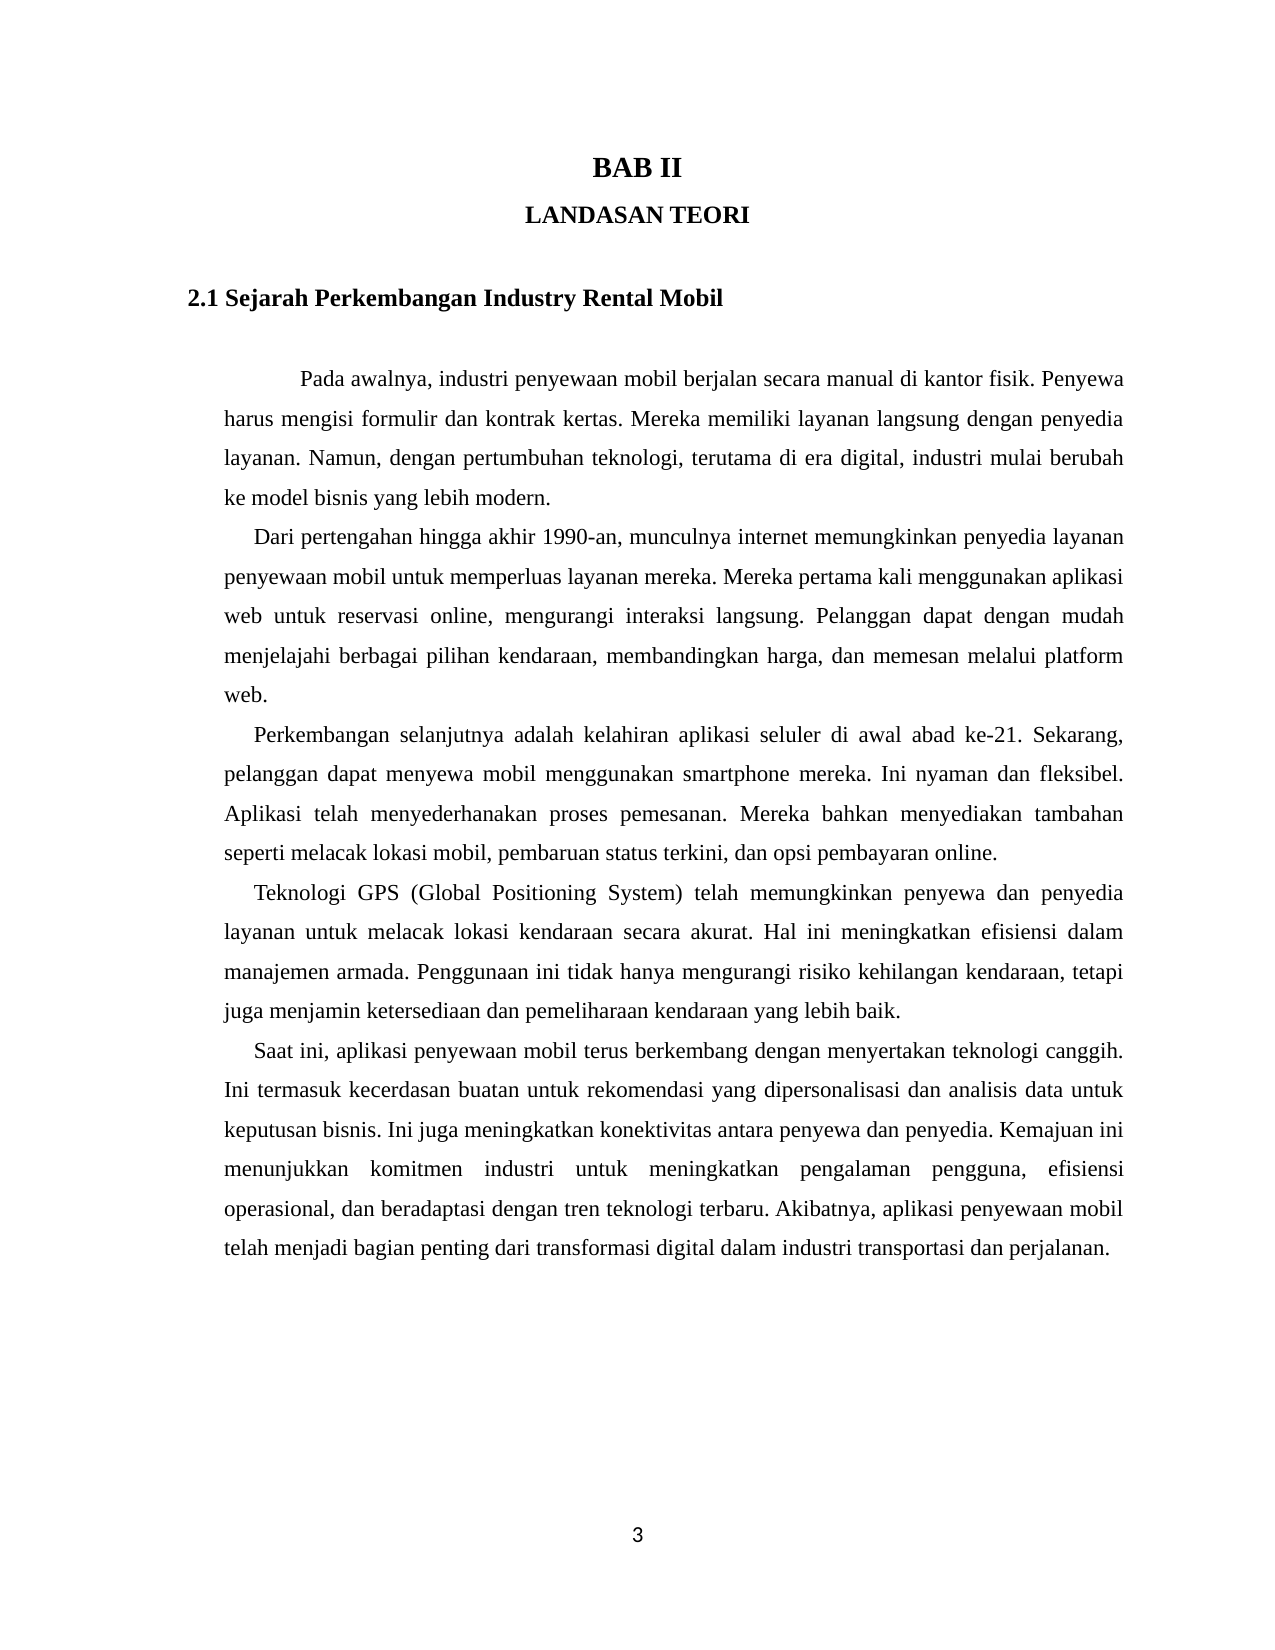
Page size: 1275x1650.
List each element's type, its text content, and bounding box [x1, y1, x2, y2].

text LANDASAN TEORI [150, 200, 1125, 229]
text Perkembangan selanjutnya adalah kelahiran aplikasi seluler di awal abad ke-21. Sekarang, pelanggan dapat menyewa mobil menggunakan smartphone mereka. Ini nyaman dan fleksibel. Aplikasi telah menyederhanakan proses pemesanan. Mereka bahkan menyediakan tambahan seperti melacak lokasi mobil, pembaruan status terkini, dan opsi pembayaran online. [224, 721, 1125, 866]
text Teknologi GPS (Global Positioning System) telah memungkinkan penyewa dan penyedia layanan untuk melacak lokasi kendaraan secara akurat. Hal ini meningkatkan efisiensi dalam manajemen armada. Penggunaan ini tidak hanya mengurangi risiko kehilangan kendaraan, tetapi juga menjamin ketersediaan dan pemeliharaan kendaraan yang lebih baik. [224, 879, 1125, 1023]
text Dari pertengahan hingga akhir 1990-an, munculnya internet memungkinkan penyedia layanan penyewaan mobil untuk memperluas layanan mereka. Mereka pertama kali menggunakan aplikasi web untuk reservasi online, mengurangi interaksi langsung. Pelanggan dapat dengan mudah menjelajahi berbagai pilihan kendaraan, membandingkan harga, dan memesan melalui platform web. [224, 523, 1125, 708]
text Pada awalnya, industri penyewaan mobil berjalan secara manual di kantor fisik. Penyewa harus mengisi formulir dan kontrak kertas. Mereka memiliki layanan langsung dengan penyedia layanan. Namun, dengan pertumbuhan teknologi, terutama di era digital, industri mulai berubah ke model bisnis yang lebih modern. [224, 366, 1125, 510]
text Saat ini, aplikasi penyewaan mobil terus berkembang dengan menyertakan teknologi canggih. Ini termasuk kecerdasan buatan untuk rekomendasi yang dipersonalisasi dan analisis data untuk keputusan bisnis. Ini juga meningkatkan konektivitas antara penyewa dan penyedia. Kemajuan ini menunjukkan komitmen industri untuk meningkatkan pengalaman pengguna, efisiensi operasional, dan beradaptasi dengan tren teknologi terbaru. Akibatnya, aplikasi penyewaan mobil telah menjadi bagian penting dari transformasi digital dalam industri transportasi dan perjalanan. [224, 1037, 1125, 1260]
list Sejarah Perkembangan Industry Rental Mobil [187, 283, 1125, 312]
text BAB II [150, 150, 1125, 183]
